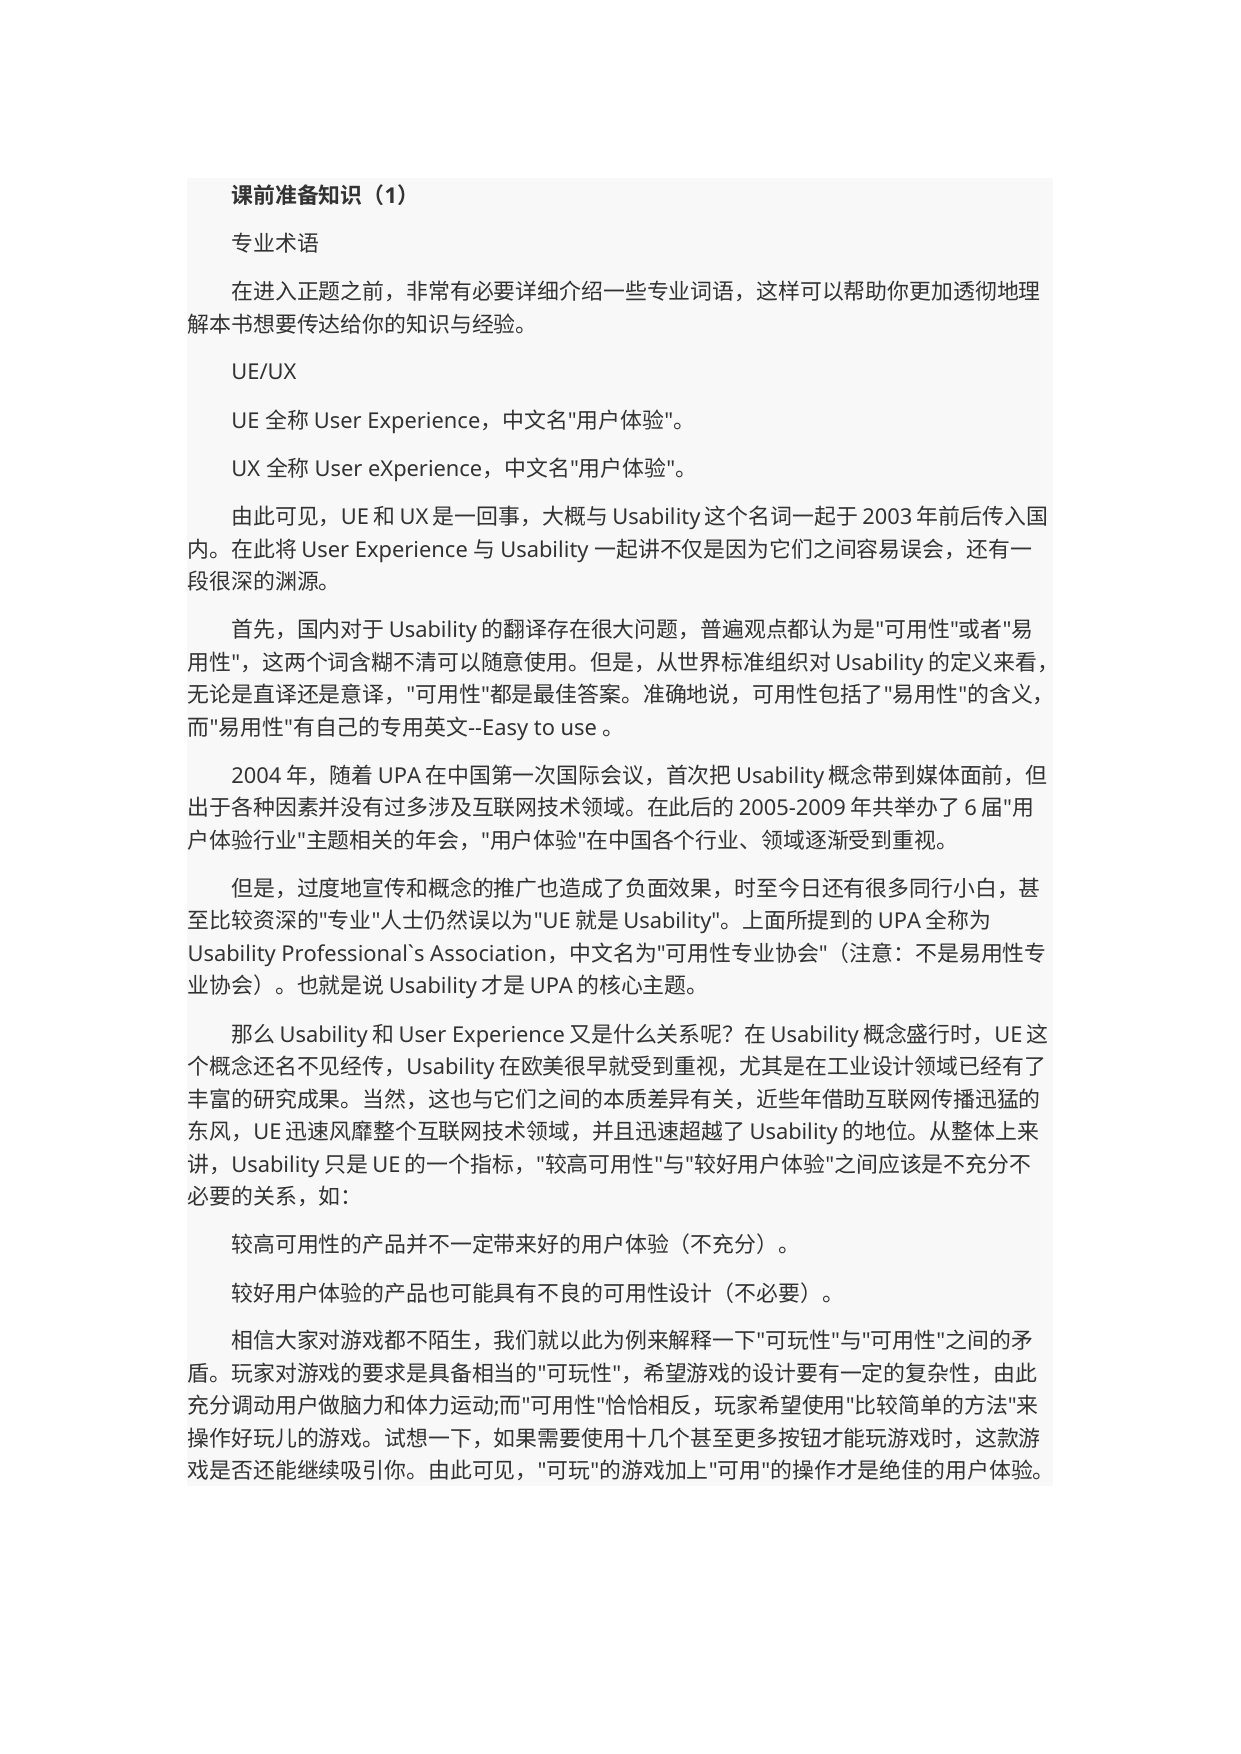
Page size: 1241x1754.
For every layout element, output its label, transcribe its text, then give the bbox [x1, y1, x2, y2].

text 较好用户体验的产品也可能具有不良的可用性设计（不必要）。 [187, 1275, 1053, 1308]
text 由此可见，UE和UX是一回事，大概与Usability这个名词一起于2003年前后传入国内。在此将User Experience 与 Usability 一起讲不仅是因为它们之间容易误会，还有一段很深的渊源。 [187, 499, 1053, 596]
text 但是，过度地宣传和概念的推广也造成了负面效果，时至今日还有很多同行小白，甚至比较资深的"专业"人士仍然误以为"UE就是Usability"。上面所提到的UPA全称为 Usability Professional`s Association，中文名为"可用性专业协会"（注意：不是易用性专业协会）。也就是说Usability才是UPA的核心主题。 [187, 871, 1053, 1001]
text 课前准备知识（1） [187, 178, 1053, 210]
text 那么Usability和User Experience又是什么关系呢？在Usability概念盛行时，UE这个概念还名不见经传，Usability在欧美很早就受到重视，尤其是在工业设计领域已经有了丰富的研究成果。当然，这也与它们之间的本质差异有关，近些年借助互联网传播迅猛的东风，UE迅速风靡整个互联网技术领域，并且迅速超越了Usability的地位。从整体上来讲，Usability只是UE的一个指标，"较高可用性"与"较好用户体验"之间应该是不充分不必要的关系，如： [187, 1016, 1053, 1211]
text UE/UX [187, 354, 1053, 387]
text 较高可用性的产品并不一定带来好的用户体验（不充分）。 [187, 1227, 1053, 1259]
text 2004年，随着UPA在中国第一次国际会议，首次把Usability概念带到媒体面前，但出于各种因素并没有过多涉及互联网技术领域。在此后的2005-2009年共举办了6届"用户体验行业"主题相关的年会，"用户体验"在中国各个行业、领域逐渐受到重视。 [187, 758, 1053, 855]
text 在进入正题之前，非常有必要详细介绍一些专业词语，这样可以帮助你更加透彻地理解本书想要传达给你的知识与经验。 [187, 274, 1053, 339]
text 相信大家对游戏都不陌生，我们就以此为例来解释一下"可玩性"与"可用性"之间的矛盾。玩家对游戏的要求是具备相当的"可玩性"，希望游戏的设计要有一定的复杂性，由此充分调动用户做脑力和体力运动;而"可用性"恰恰相反，玩家希望使用"比较简单的方法"来操作好玩儿的游戏。试想一下，如果需要使用十几个甚至更多按钮才能玩游戏时，这款游戏是否还能继续吸引你。由此可见，"可玩"的游戏加上"可用"的操作才是绝佳的用户体验。 [187, 1323, 1053, 1486]
text 首先，国内对于Usability的翻译存在很大问题，普遍观点都认为是"可用性"或者"易用性"，这两个词含糊不清可以随意使用。但是，从世界标准组织对Usability的定义来看，无论是直译还是意译，"可用性"都是最佳答案。准确地说，可用性包括了"易用性"的含义，而"易用性"有自己的专用英文--Easy to use 。 [187, 612, 1053, 742]
text UX 全称 User eXperience，中文名"用户体验"。 [187, 451, 1053, 483]
text 专业术语 [187, 226, 1053, 258]
text UE 全称 User Experience，中文名"用户体验"。 [187, 403, 1053, 435]
